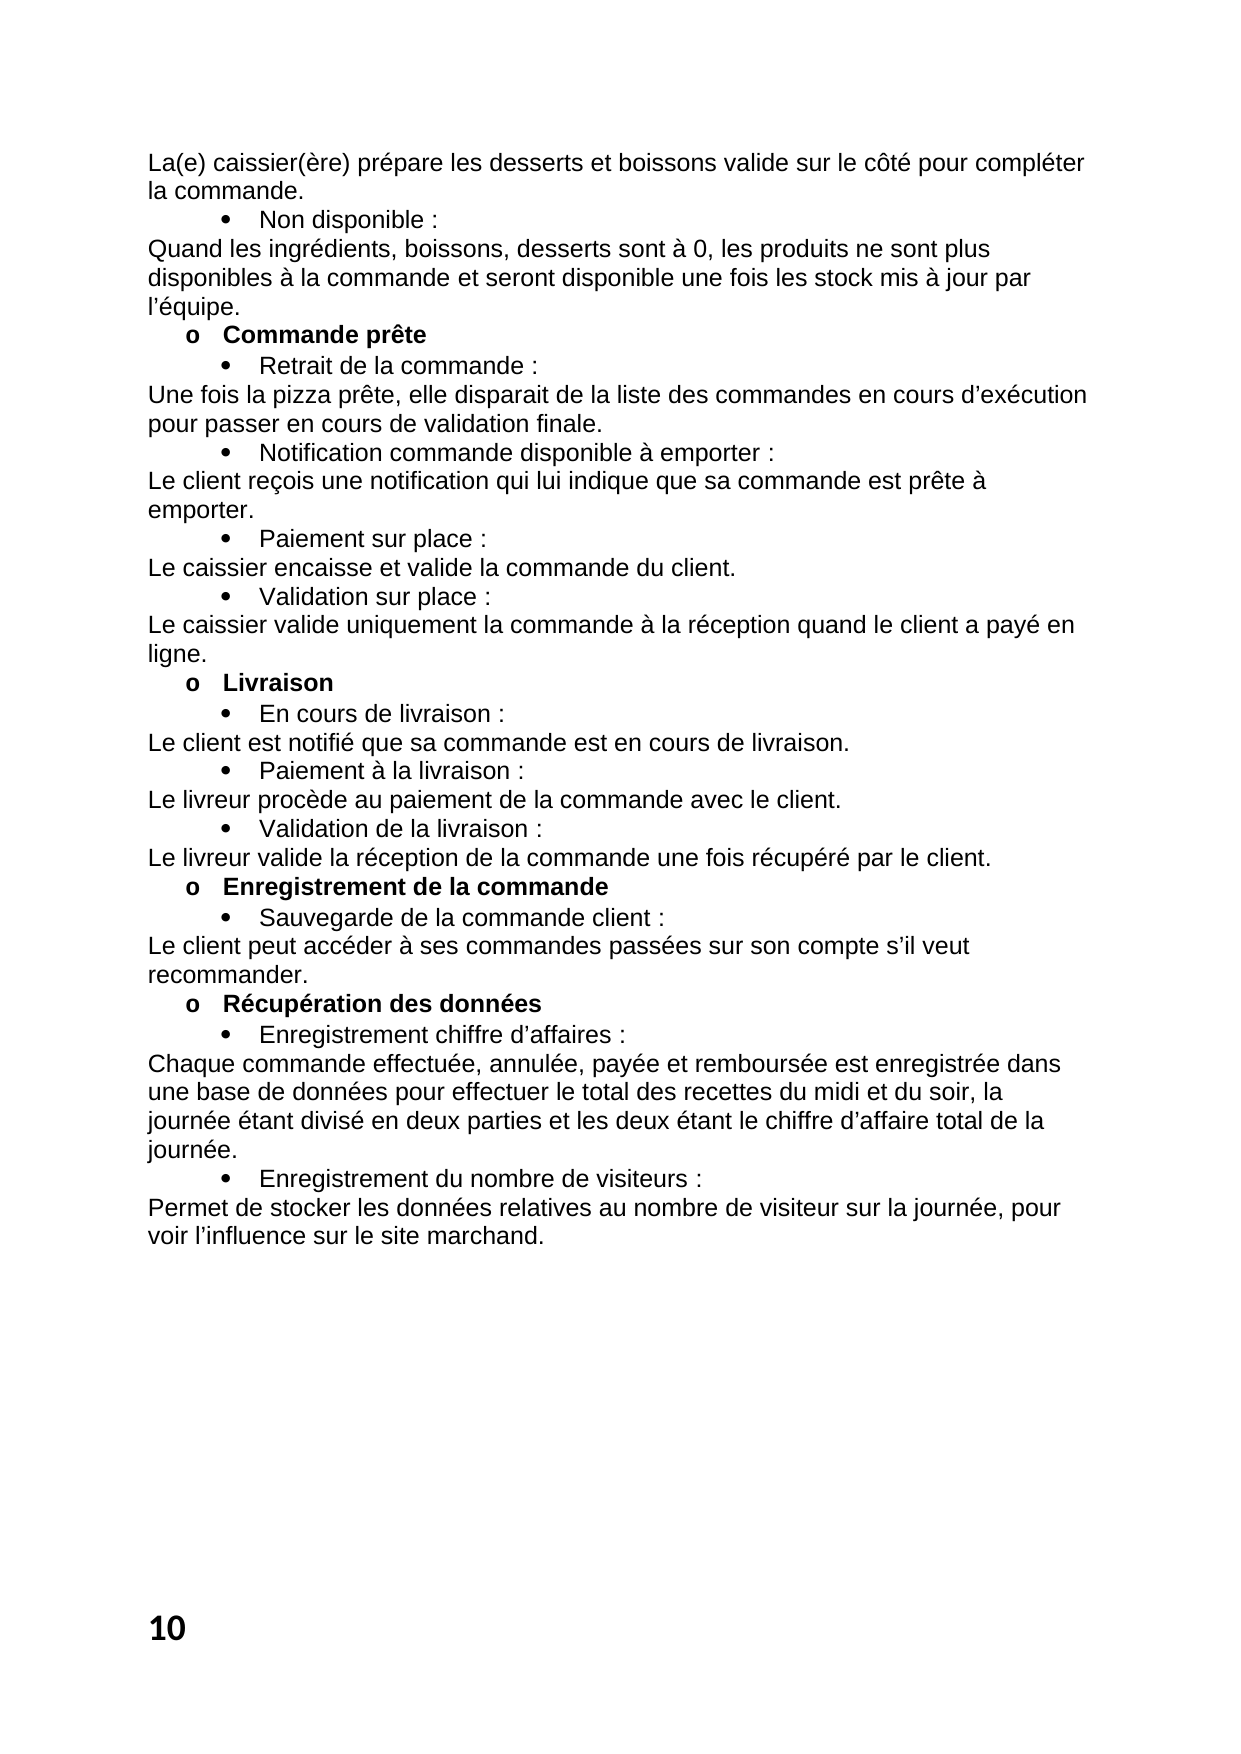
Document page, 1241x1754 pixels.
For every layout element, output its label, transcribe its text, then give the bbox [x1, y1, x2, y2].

text Permet de stocker les données relatives au nombre de visiteur sur la journée, pour voir l’influence sur le site marchand. [148, 1192, 1093, 1250]
list Commande prête [185, 320, 1093, 351]
text Le caissier valide uniquement la commande à la réception quand le client a payé en ligne. [148, 610, 1093, 668]
text Le livreur valide la réception de la commande une fois récupéré par le client. [148, 843, 1093, 872]
list Enregistrement du nombre de visiteurs : [221, 1164, 1093, 1192]
text Une fois la pizza prête, elle disparait de la liste des commandes en cours d’exécution pour passer en cours de validation finale. [148, 380, 1093, 437]
list Enregistrement de la commande [185, 872, 1093, 902]
list Livraison [185, 668, 1093, 699]
list Retrait de la commande : [221, 351, 1093, 380]
text La(e) caissier(ère) prépare les desserts et boissons valide sur le côté pour compléter la commande. [148, 148, 1093, 205]
text Le client peut accéder à ses commandes passées sur son compte s’il veut recommander. [148, 931, 1093, 989]
text Le livreur procède au paiement de la commande avec le client. [148, 785, 1093, 814]
list Récupération des données [185, 989, 1093, 1020]
text Le caissier encaisse et valide la commande du client. [148, 553, 1093, 581]
list Validation de la livraison : [221, 814, 1093, 843]
text Chaque commande effectuée, annulée, payée et remboursée est enregistrée dans une base de données pour effectuer le total des recettes du midi et du soir, la journée étant divisé en deux parties et les deux étant le chiffre d’affaire total de la journée. [148, 1049, 1093, 1164]
list Enregistrement chiffre d’affaires : [221, 1020, 1093, 1049]
list Sauvegarde de la commande client : [221, 902, 1093, 931]
list Validation sur place : [221, 581, 1093, 610]
list Paiement sur place : [221, 524, 1093, 553]
list Paiement à la livraison : [221, 756, 1093, 785]
list Notification commande disponible à emporter : [221, 437, 1093, 466]
list En cours de livraison : [221, 699, 1093, 728]
text Le client est notifié que sa commande est en cours de livraison. [148, 728, 1093, 756]
text Le client reçois une notification qui lui indique que sa commande est prête à emporter. [148, 466, 1093, 524]
list Non disponible : [221, 205, 1093, 234]
text Quand les ingrédients, boissons, desserts sont à 0, les produits ne sont plus disponibles à la commande et seront disponible une fois les stock mis à jour par l’équipe. [148, 234, 1093, 320]
